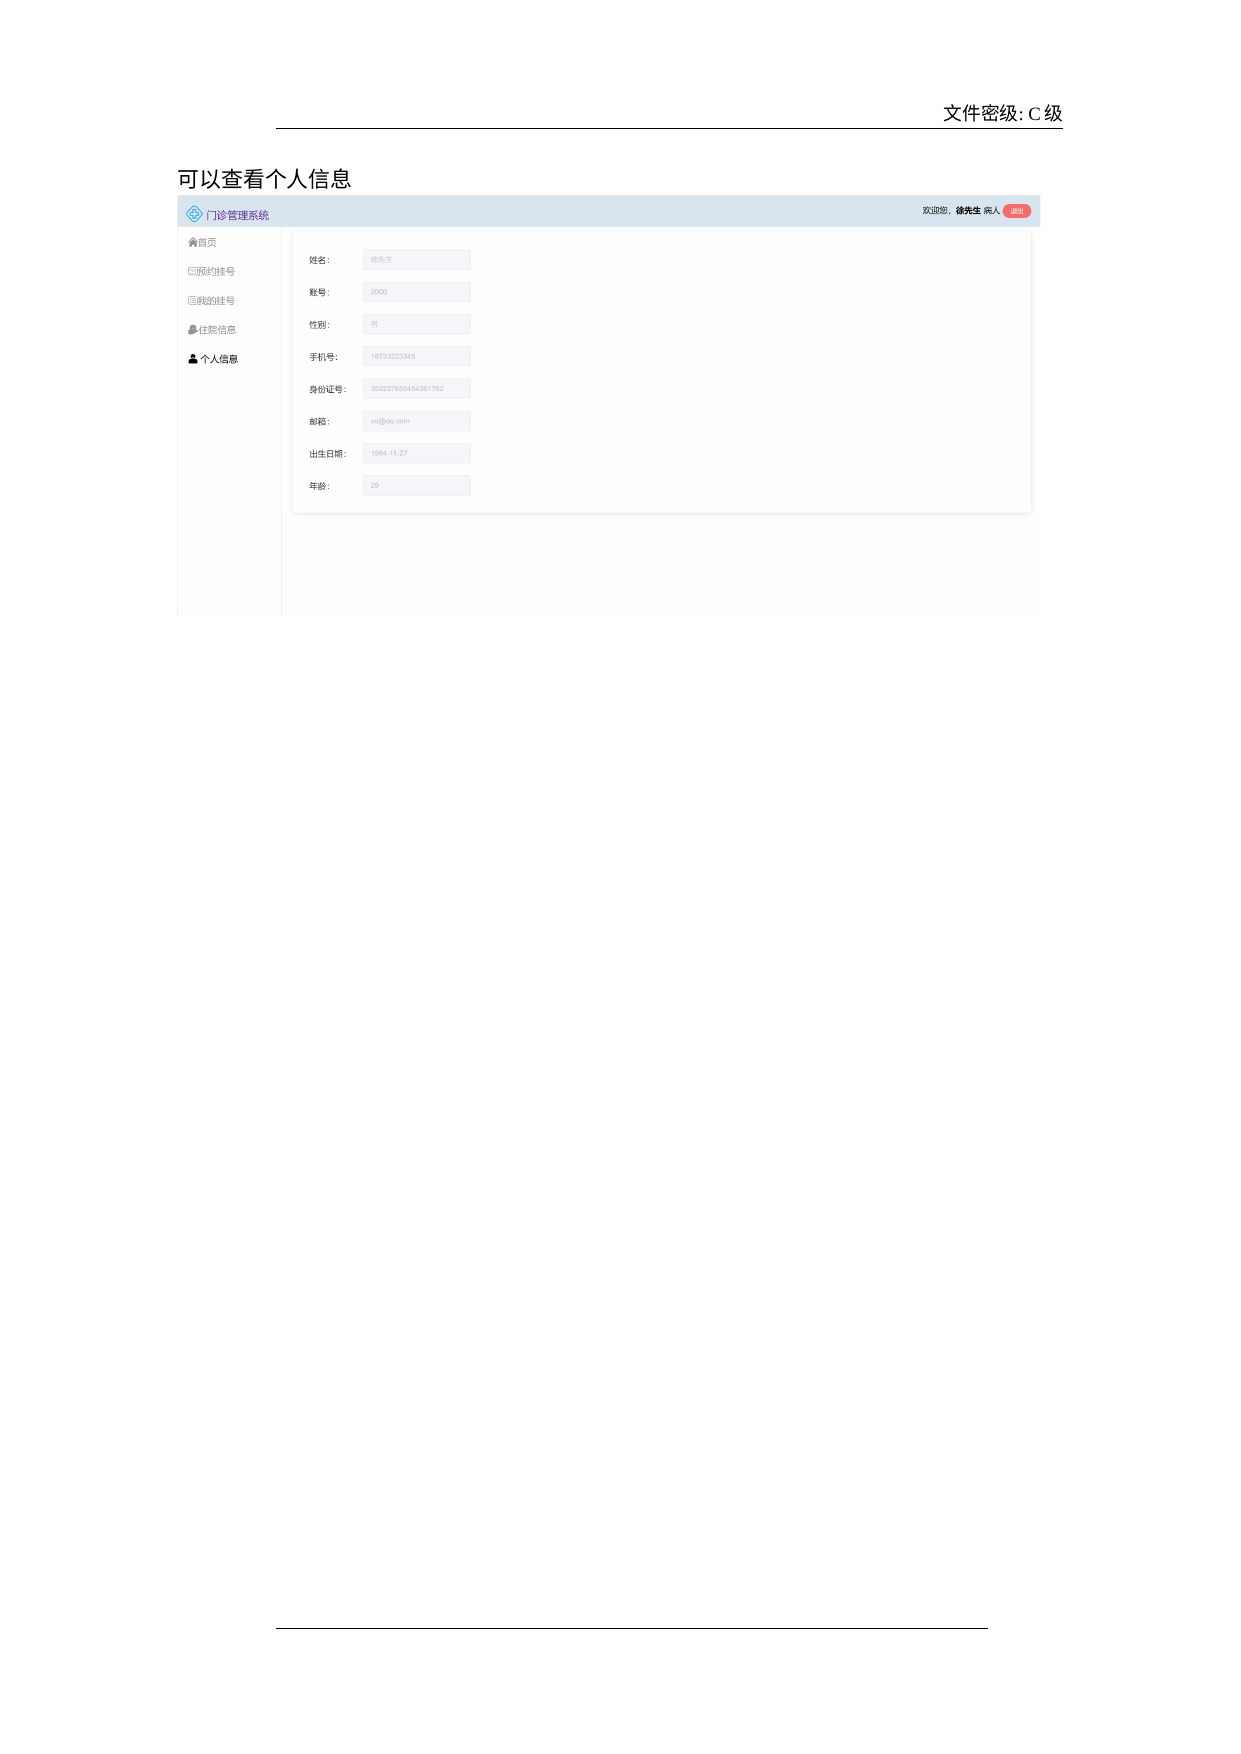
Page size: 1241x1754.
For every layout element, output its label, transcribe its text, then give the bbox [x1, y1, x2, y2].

text 可以查看个人信息 [177, 162, 1063, 194]
picture [177, 194, 1041, 616]
